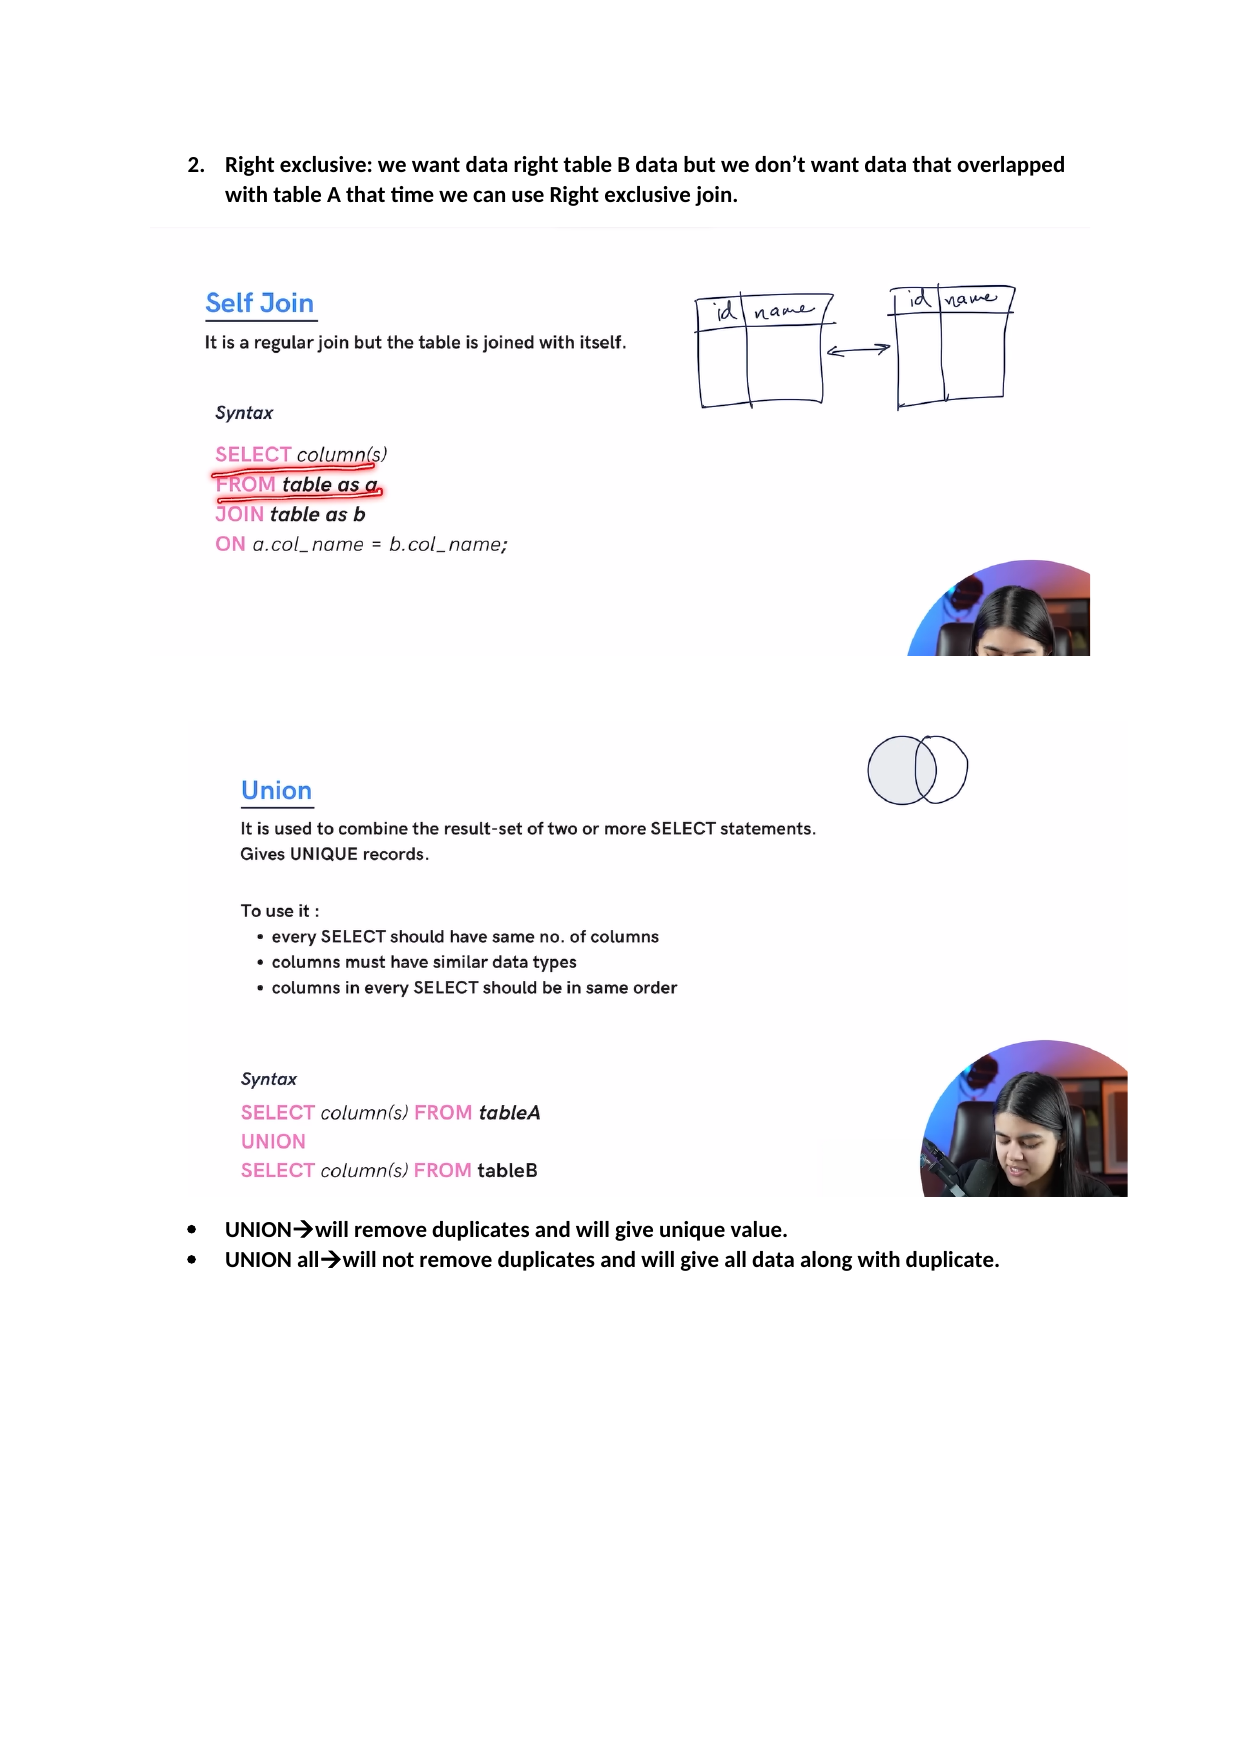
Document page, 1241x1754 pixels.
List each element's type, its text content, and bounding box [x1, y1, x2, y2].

list Right exclusive: we want data right table B data but we don’t want data that overlapped with table A that time we can use Right exclusive join. [187, 150, 1090, 208]
picture [187, 721, 1128, 1197]
list UNIONwill remove duplicates and will give unique value. [187, 1215, 1090, 1243]
picture [150, 227, 1091, 656]
list UNION allwill not remove duplicates and will give all data along with duplicate. [187, 1245, 1090, 1273]
